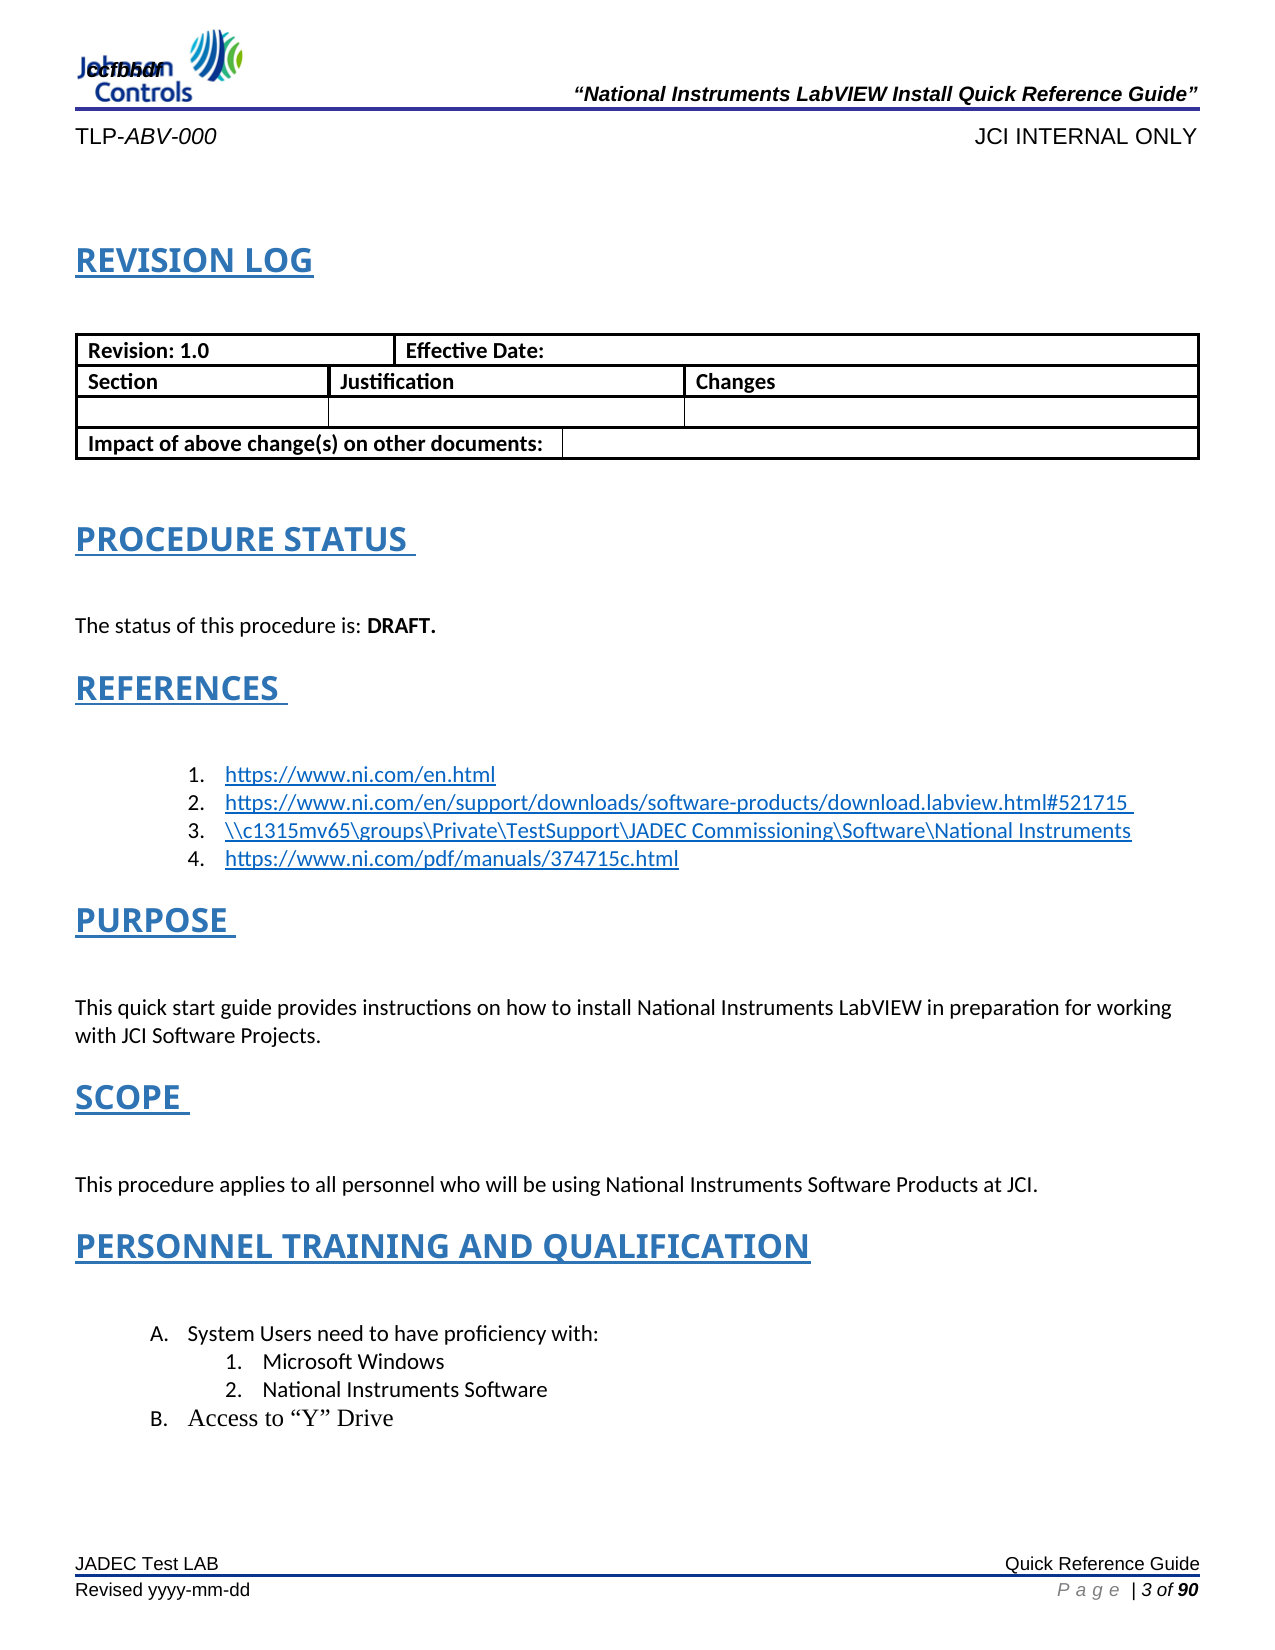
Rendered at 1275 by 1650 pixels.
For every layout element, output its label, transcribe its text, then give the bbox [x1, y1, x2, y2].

text The status of this procedure is: DRAFT. [75, 611, 1200, 639]
subtitle SCOPE [75, 1074, 1200, 1119]
table_cell Section [78, 367, 327, 395]
list https://www.ni.com/en.html [187, 760, 1200, 788]
table_header Revision: 1.0 [78, 336, 393, 364]
list https://www.ni.com/en/support/downloads/software-products/download.labview.html#521715 [187, 788, 1200, 816]
table_cell [685, 398, 1197, 426]
list \\c1315mv65\groups\Private\TestSupport\JADEC Commissioning\Software\National Instruments [187, 816, 1200, 844]
subtitle PURPOSE [75, 897, 1200, 943]
table_cell Impact of above change(s) on other documents: [78, 429, 562, 457]
table_cell Justification [331, 367, 683, 395]
table_cell [563, 429, 1197, 457]
list Microsoft Windows [225, 1347, 1200, 1375]
table_cell [78, 398, 328, 426]
table_cell [329, 398, 684, 426]
text This procedure applies to all personnel who will be using National Instruments Software Products at JCI. [75, 1170, 1200, 1198]
subtitle REVISION LOG [75, 237, 1200, 282]
subtitle REFERENCES [75, 664, 1200, 710]
list https://www.ni.com/pdf/manuals/374715c.html [187, 844, 1200, 872]
table_header Effective Date: [396, 336, 1197, 364]
text This quick start guide provides instructions on how to install National Instruments LabVIEW in preparation for working with JCI Software Projects. [75, 993, 1200, 1049]
list National Instruments Software [225, 1375, 1200, 1403]
subtitle PERSONNEL TRAINING AND QUALIFICATION [75, 1223, 1200, 1268]
list Access to “Y” Drive [150, 1403, 1200, 1432]
subtitle PROCEDURE STATUS [75, 516, 1200, 561]
table_cell Changes [686, 367, 1197, 395]
picture [76, 26, 246, 105]
list System Users need to have proficiency with: [150, 1319, 1200, 1347]
